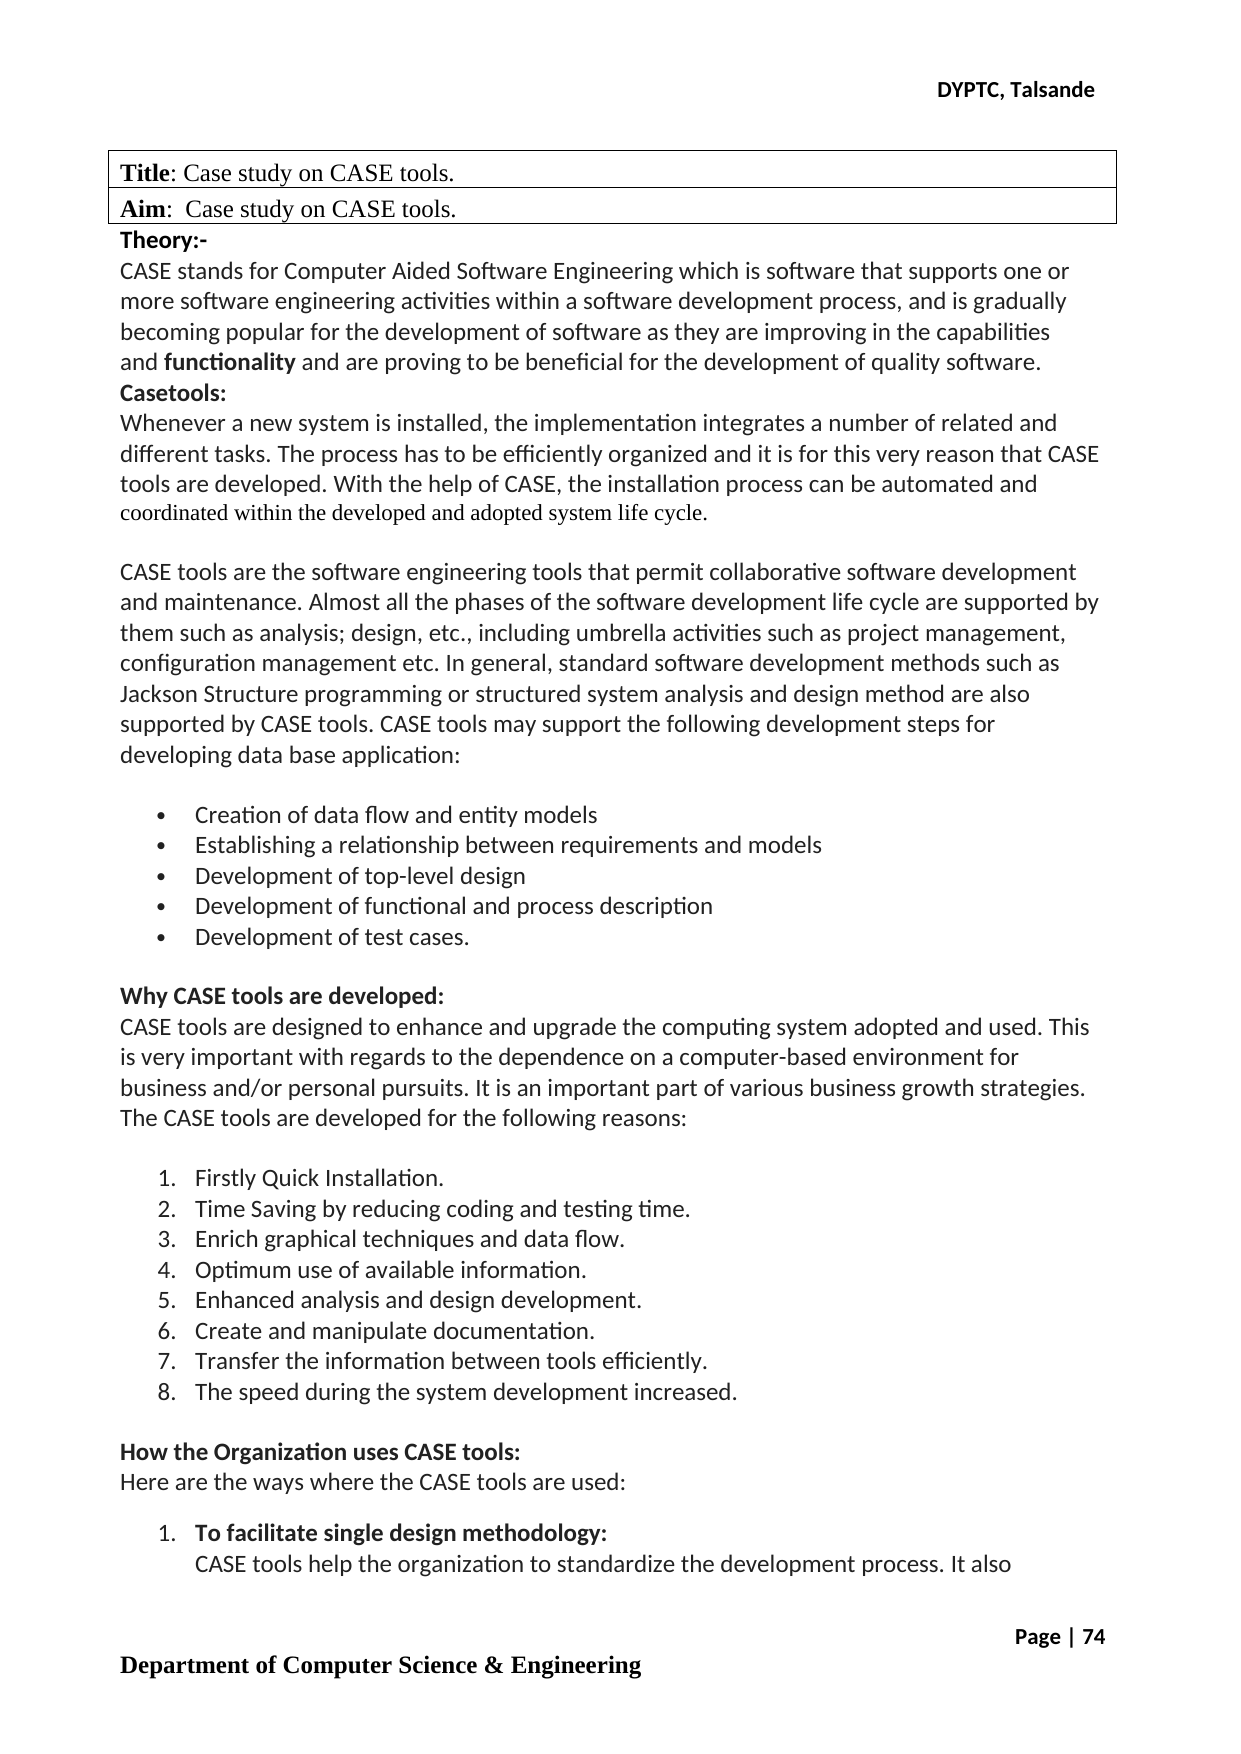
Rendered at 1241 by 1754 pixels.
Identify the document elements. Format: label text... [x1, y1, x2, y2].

text Theory:- CASE stands for Computer Aided Software Engineering which is software that supports one or more software engineering activities within a software development process, and is gradually becoming popular for the development of software as they are improving in the capabilities and functionality and are proving to be beneficial for the development of quality software. Casetools: Whenever a new system is installed, the implementation integrates a number of related and different tasks. The process has to be efficiently organized and it is for this very reason that CASE tools are developed. With the help of CASE, the installation process can be automated and coordinated within the developed and adopted system life cycle. CASE tools are the software engineering tools that permit collaborative software development and maintenance. Almost all the phases of the software development life cycle are supported by them such as analysis; design, etc., including umbrella activities such as project management, configuration management etc. In general, standard software development methods such as Jackson Structure programming or structured system analysis and design method are also supported by CASE tools. CASE tools may support the following development steps for developing data base application: [120, 224, 1105, 769]
list Firstly Quick Installation. [157, 1162, 1105, 1193]
table_header Title: Case study on CASE tools. [109, 151, 1116, 187]
list The speed during the system development increased. [157, 1376, 1105, 1406]
list Create and manipulate documentation. [157, 1315, 1105, 1345]
list Development of top-level design [157, 860, 1105, 890]
list Creation of data flow and entity models [157, 799, 1105, 829]
list Establishing a relationship between requirements and models [157, 829, 1105, 860]
list Development of test cases. [157, 921, 1105, 951]
table_cell Aim: Case study on CASE tools. [109, 188, 1116, 223]
text How the Organization uses CASE tools: Here are the ways where the CASE tools are used: [521, 1436, 1105, 1497]
list Development of functional and process description [157, 890, 1105, 921]
text Why CASE tools are developed: CASE tools are designed to enhance and upgrade the computing system adopted and used. This is very important with regards to the dependence on a computer-based environment for business and/or personal pursuits. It is an important part of various business growth strategies. The CASE tools are developed for the following reasons: [445, 981, 1105, 1133]
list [157, 1517, 1105, 1578]
list Time Saving by reducing coding and testing time. [157, 1193, 1105, 1223]
list Enrich graphical techniques and data flow. [157, 1223, 1105, 1254]
list Optimum use of available information. [157, 1254, 1105, 1284]
list Transfer the information between tools efficiently. [157, 1345, 1105, 1376]
list Enhanced analysis and design development. [157, 1284, 1105, 1315]
